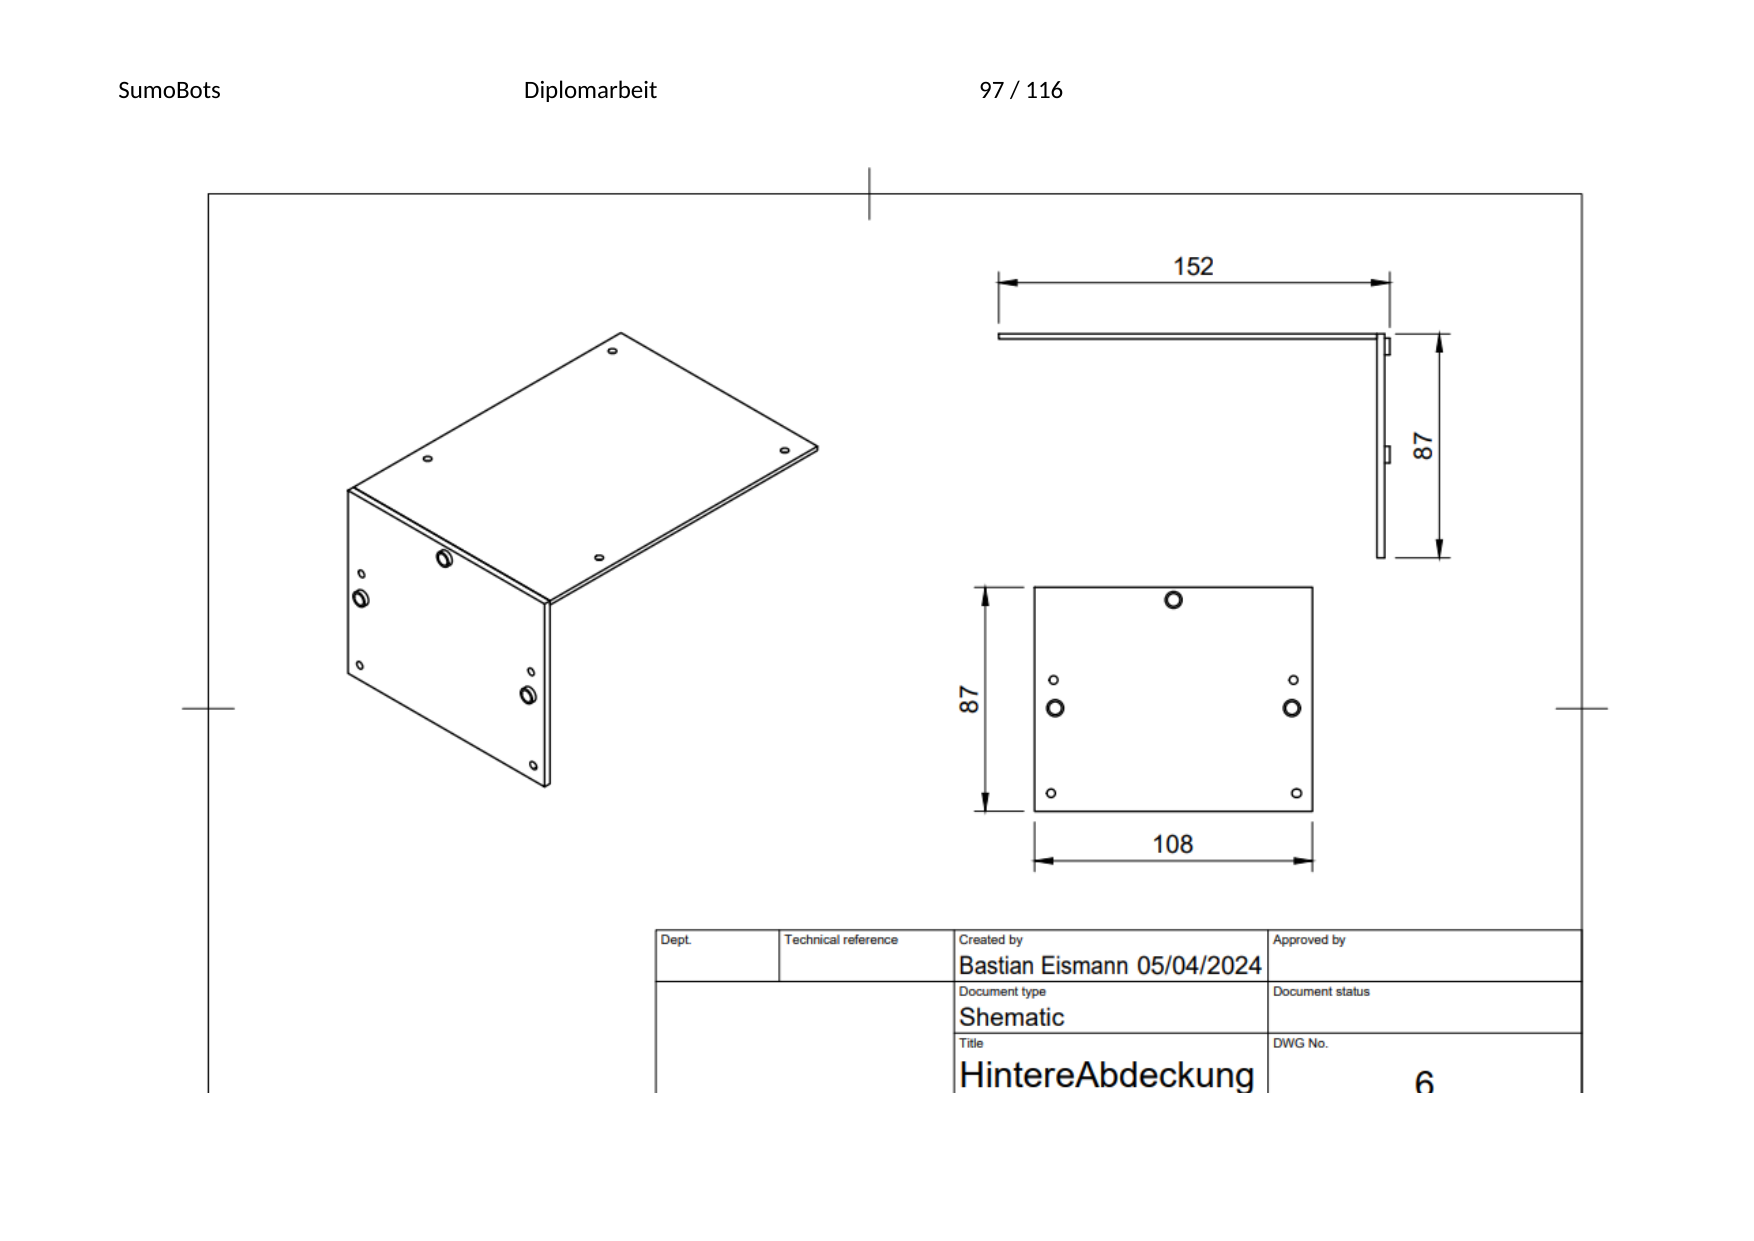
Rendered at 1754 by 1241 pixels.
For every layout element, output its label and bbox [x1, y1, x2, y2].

picture [118, 147, 1627, 1093]
